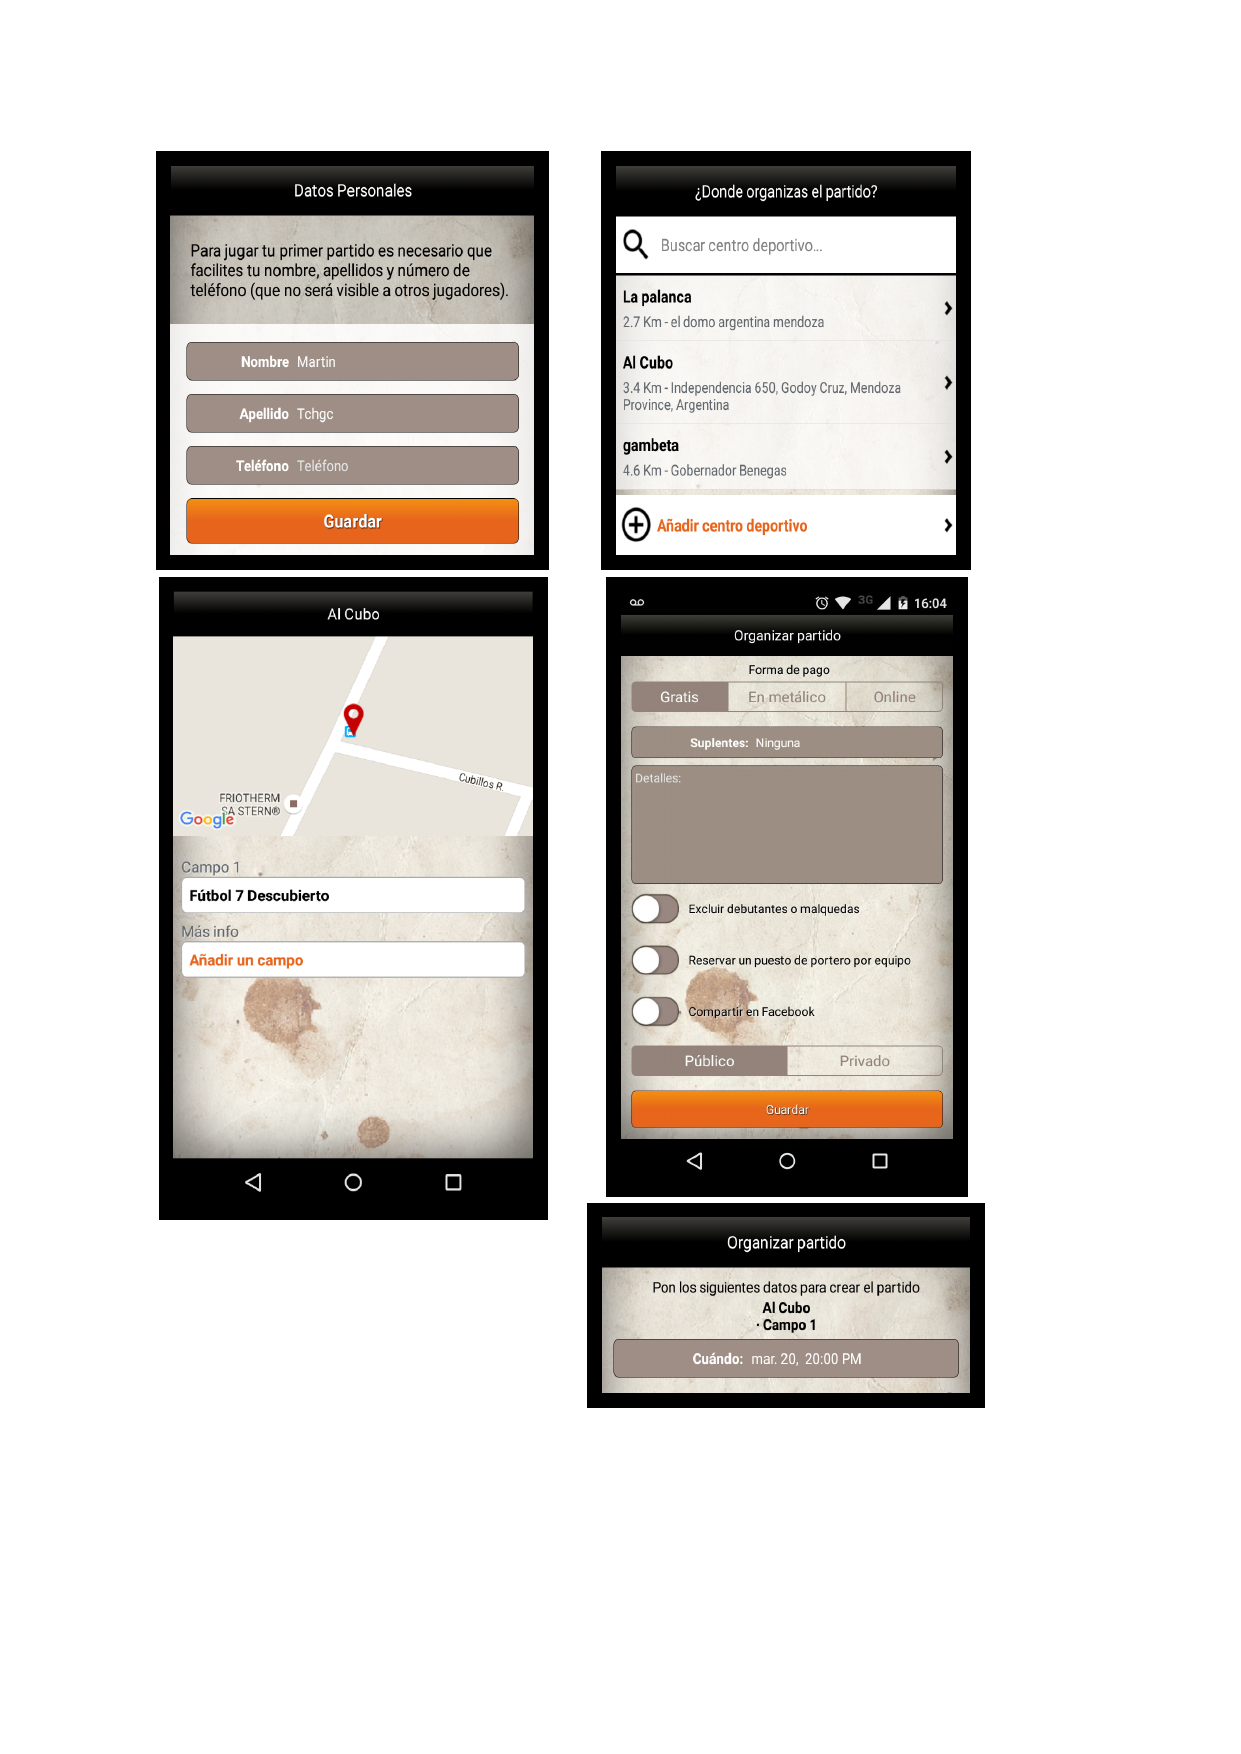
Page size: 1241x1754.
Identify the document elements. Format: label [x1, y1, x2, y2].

picture [173, 591, 533, 1206]
table_header [568, 150, 1005, 576]
table_cell [568, 576, 1005, 1412]
picture [602, 1217, 970, 1393]
picture [616, 166, 956, 555]
table_cell [138, 576, 568, 1412]
picture [170, 166, 534, 555]
picture [621, 591, 953, 1183]
table_header [138, 150, 568, 576]
